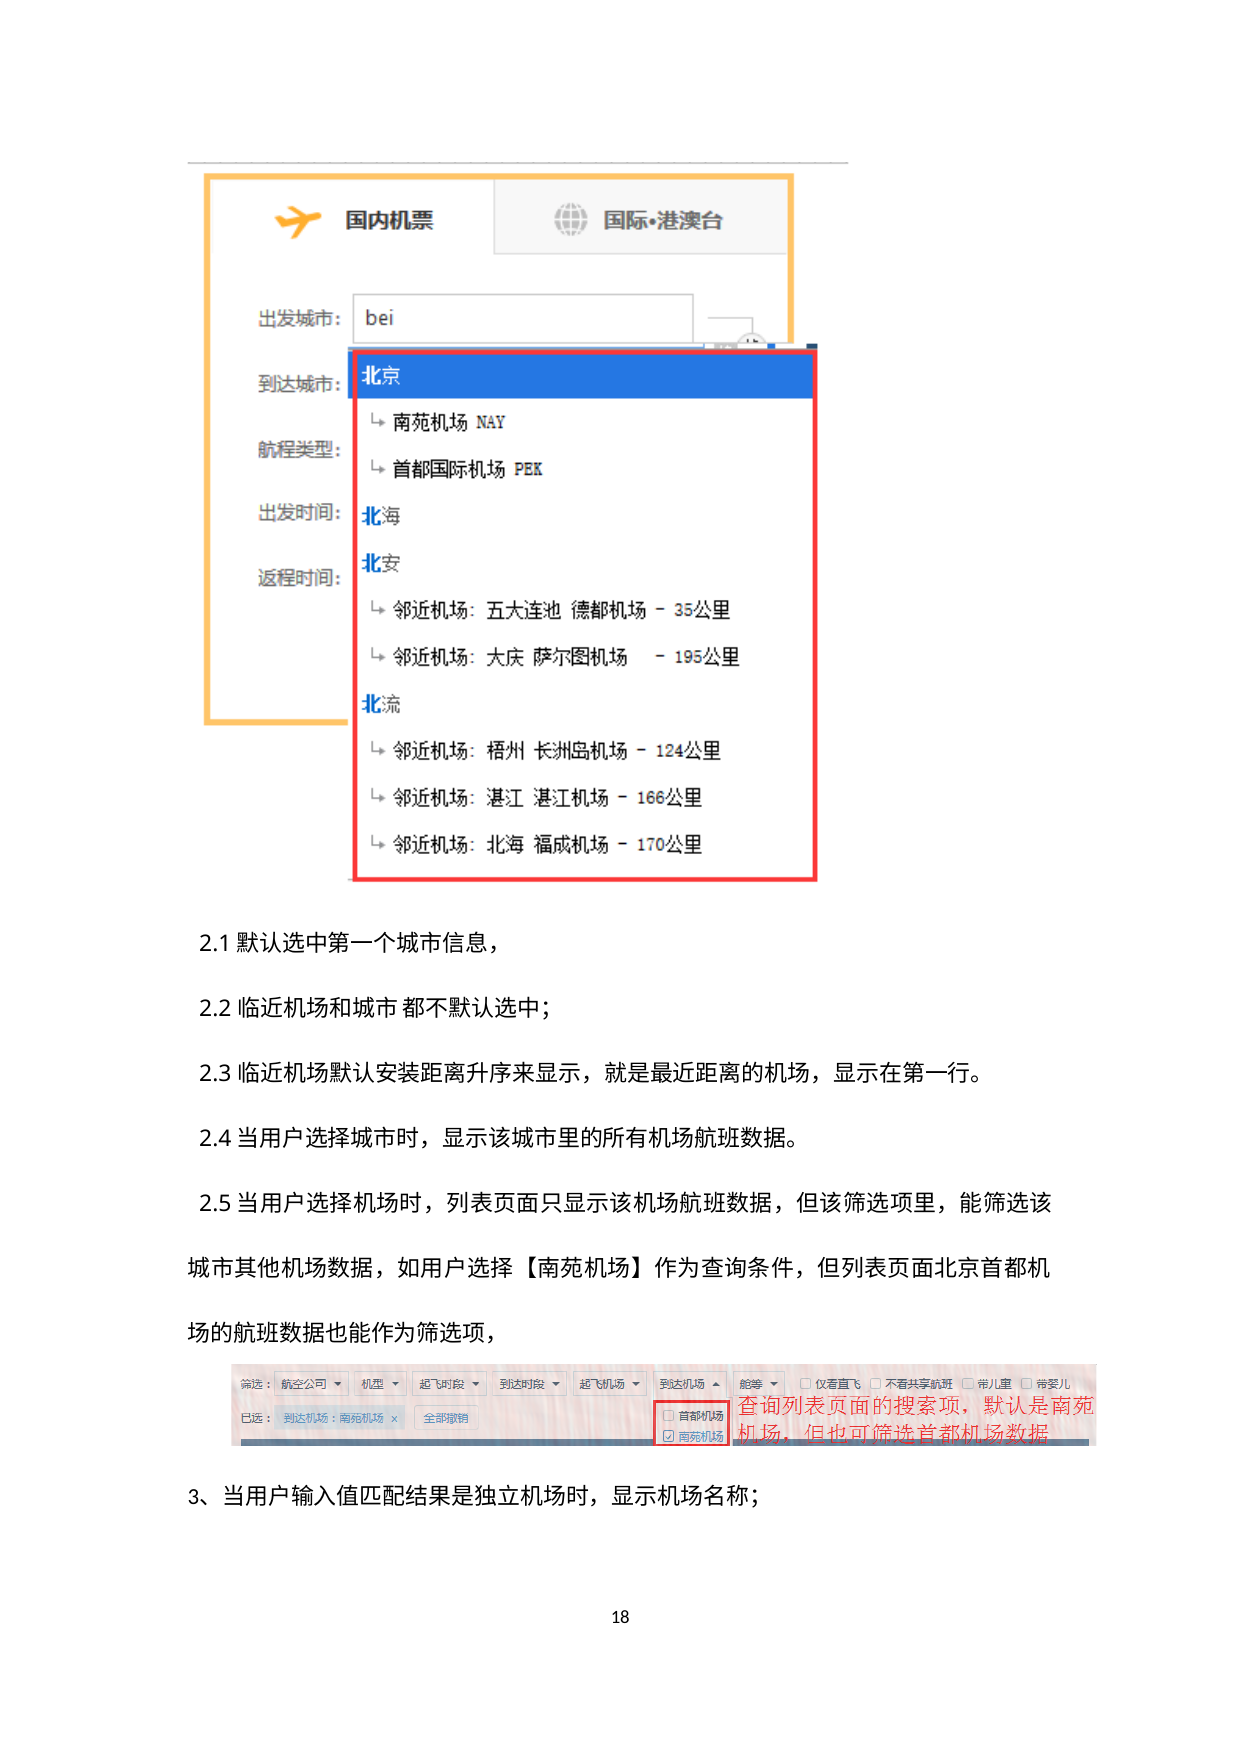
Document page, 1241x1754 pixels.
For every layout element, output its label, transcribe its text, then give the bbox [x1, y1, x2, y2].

picture [231, 1364, 1097, 1446]
text 2.4当用户选择城市时，显示该城市里的所有机场航班数据。 [187, 1104, 1053, 1169]
text 2.2 临近机场和城市 都不默认选中； [187, 974, 1053, 1039]
text 3、当用户输入值匹配结果是独立机场时，显示机场名称； [187, 1462, 1053, 1527]
text 2.3 临近机场默认安装距离升序来显示，就是最近距离的机场，显示在第一行。 [187, 1039, 1053, 1104]
picture [187, 162, 849, 904]
text 2.1默认选中第一个城市信息， [187, 909, 1053, 974]
text 2.5当用户选择机场时，列表页面只显示该机场航班数据，但该筛选项里，能筛选该城市其他机场数据，如用户选择【南苑机场】作为查询条件，但列表页面北京首都机场的航班数据也能作为筛选项， [187, 1169, 1053, 1364]
